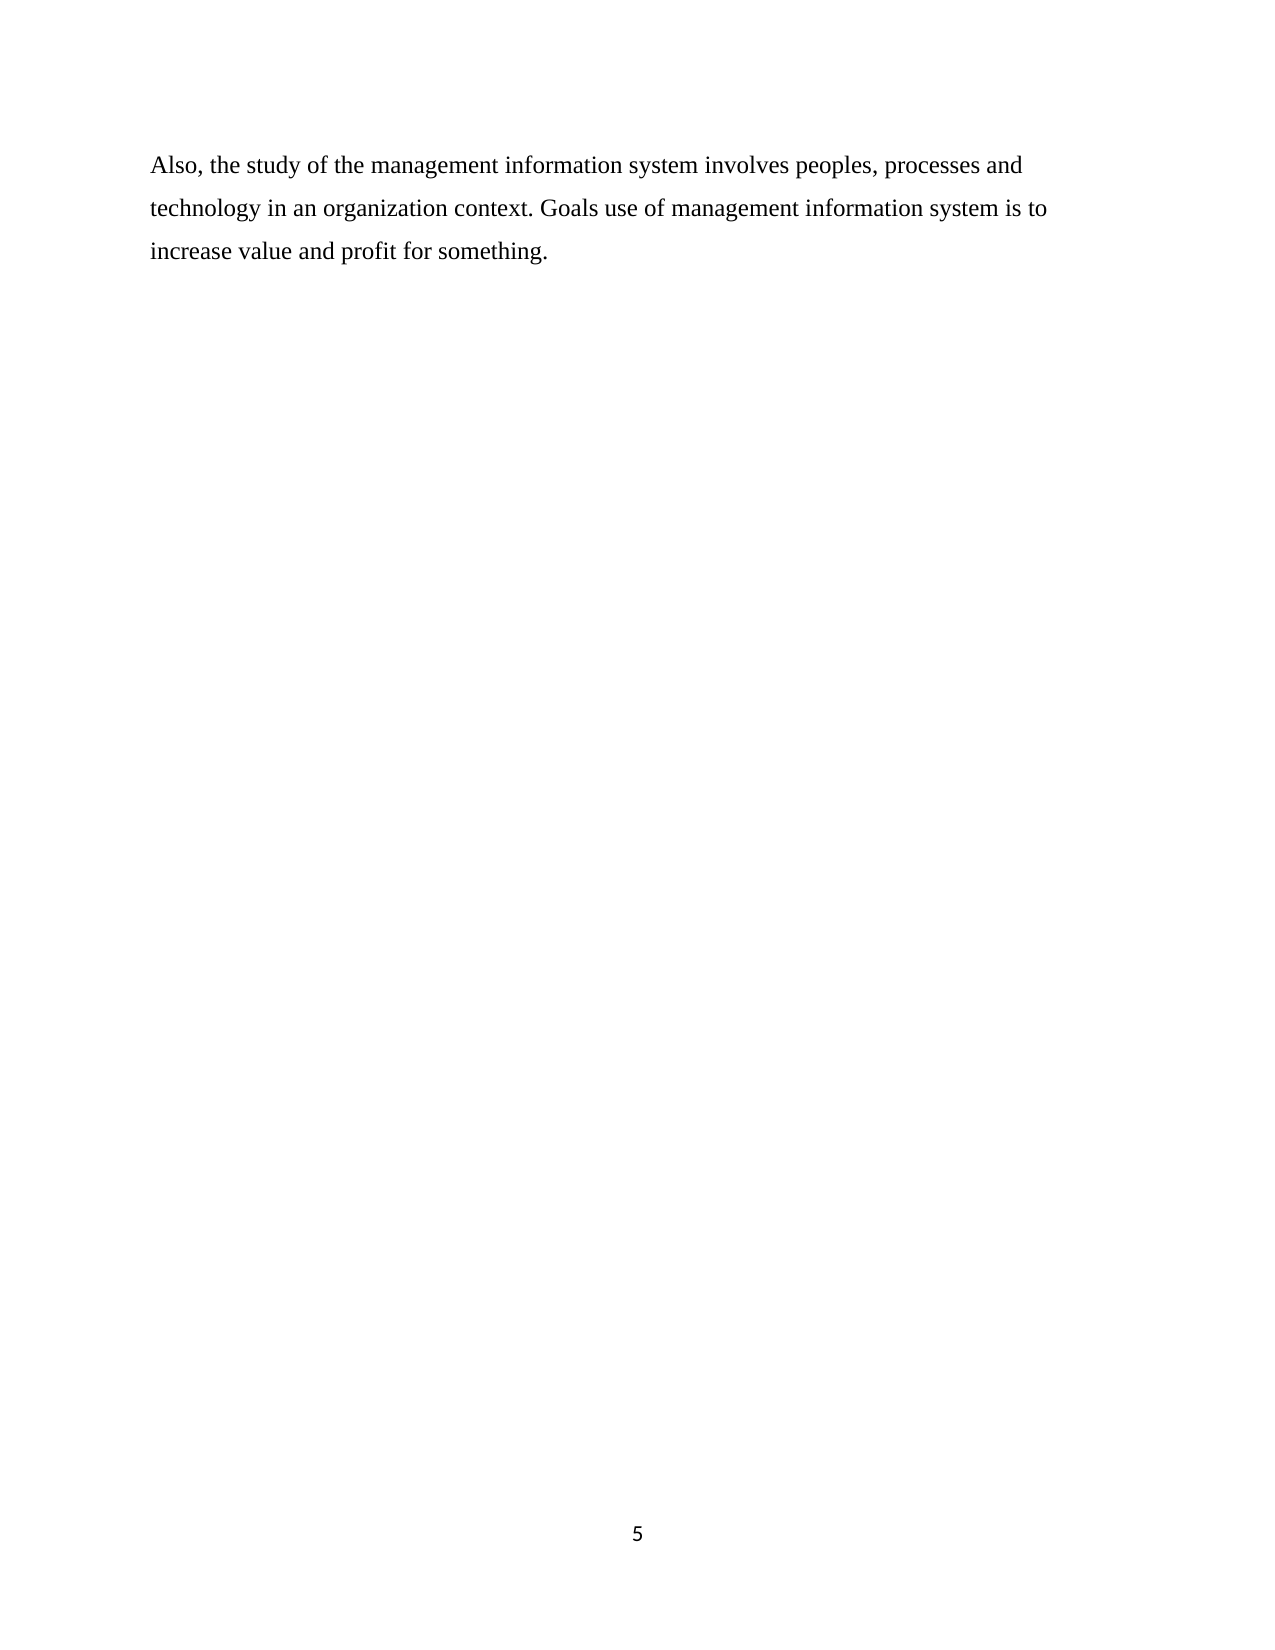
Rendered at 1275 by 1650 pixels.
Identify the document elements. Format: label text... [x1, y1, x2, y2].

text Also, the study of the management information system involves peoples, processes and technology in an organization context. Goals use of management information system is to increase value and profit for something. [150, 150, 1125, 265]
